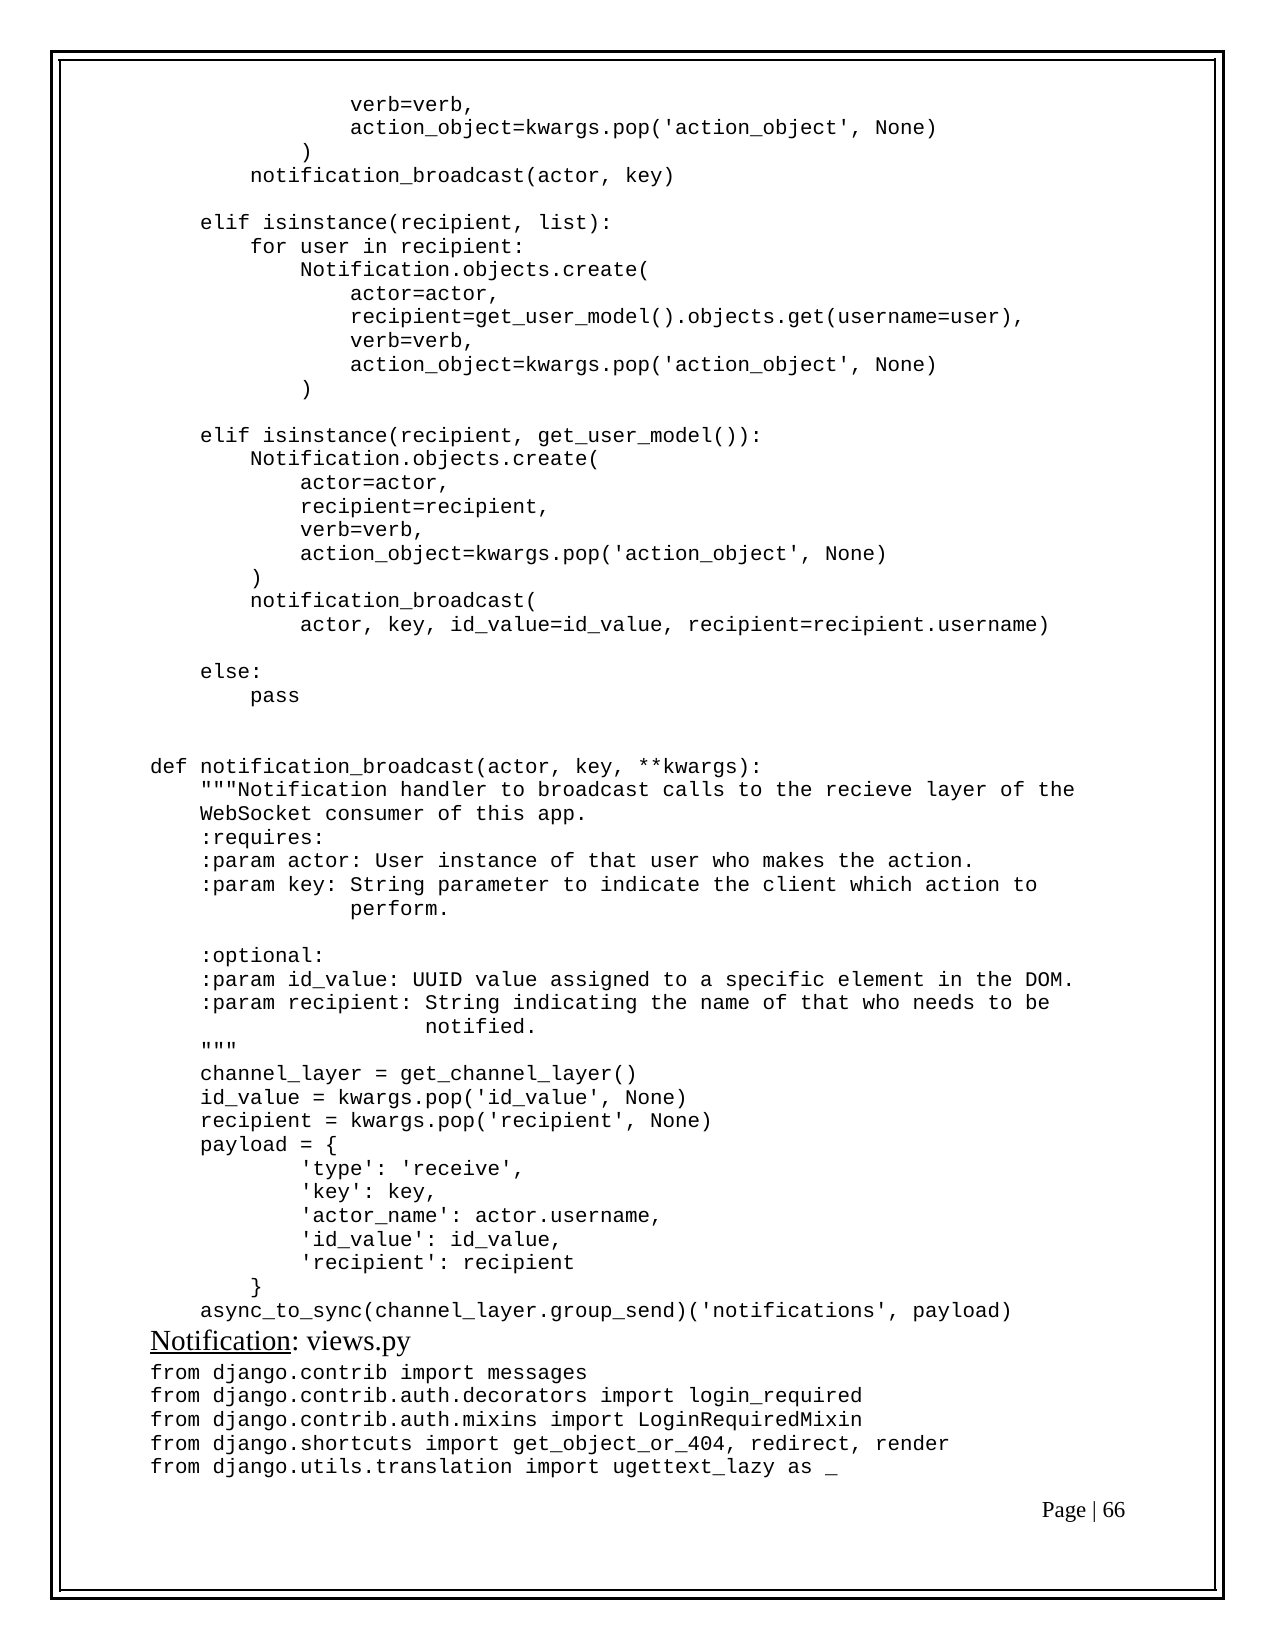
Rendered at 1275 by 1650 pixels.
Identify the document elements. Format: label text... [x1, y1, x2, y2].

text verb=verb, [150, 94, 1125, 117]
text ) [150, 567, 1125, 590]
text 'type': 'receive', [150, 1158, 1125, 1181]
text 'key': key, [150, 1181, 1125, 1205]
text channel_layer = get_channel_layer() [150, 1063, 1125, 1087]
text :requires: [150, 827, 1125, 850]
text from django.contrib.auth.mixins import LoginRequiredMixin [150, 1409, 1125, 1433]
text recipient=get_user_model().objects.get(username=user), [150, 307, 1125, 330]
text action_object=kwargs.pop('action_object', None) [150, 354, 1125, 377]
text for user in recipient: [150, 236, 1125, 259]
text WebSocket consumer of this app. [150, 803, 1125, 827]
text recipient=recipient, [150, 496, 1125, 519]
text actor=actor, [150, 472, 1125, 496]
text id_value = kwargs.pop('id_value', None) [150, 1087, 1125, 1111]
text } [150, 1276, 1125, 1300]
text verb=verb, [150, 519, 1125, 543]
text elif isinstance(recipient, list): [150, 212, 1125, 236]
text notification_broadcast(actor, key) [150, 165, 1125, 188]
text pass [150, 685, 1125, 708]
text :optional: [150, 945, 1125, 969]
text Notification.objects.create( [150, 448, 1125, 472]
text """ [150, 1039, 1125, 1063]
text elif isinstance(recipient, get_user_model()): [150, 425, 1125, 448]
text Notification.objects.create( [150, 259, 1125, 283]
text from django.contrib import messages [150, 1362, 1125, 1386]
text :param actor: User instance of that user who makes the action. [150, 850, 1125, 874]
text else: [150, 661, 1125, 685]
text 'recipient': recipient [150, 1252, 1125, 1276]
text :param key: String parameter to indicate the client which action to [150, 874, 1125, 898]
text action_object=kwargs.pop('action_object', None) [150, 117, 1125, 141]
text from django.shortcuts import get_object_or_404, redirect, render [150, 1433, 1125, 1456]
text payload = { [150, 1134, 1125, 1158]
text Notification: views.py [150, 1323, 1125, 1357]
text def notification_broadcast(actor, key, **kwargs): [150, 756, 1125, 779]
text from django.utils.translation import ugettext_lazy as _ [150, 1456, 1125, 1480]
text :param recipient: String indicating the name of that who needs to be [150, 992, 1125, 1016]
text ) [150, 141, 1125, 165]
text notified. [150, 1016, 1125, 1039]
text 'id_value': id_value, [150, 1229, 1125, 1252]
text actor=actor, [150, 283, 1125, 307]
text """Notification handler to broadcast calls to the recieve layer of the [150, 779, 1125, 803]
text 'actor_name': actor.username, [150, 1205, 1125, 1229]
text :param id_value: UUID value assigned to a specific element in the DOM. [150, 969, 1125, 992]
text actor, key, id_value=id_value, recipient=recipient.username) [150, 614, 1125, 638]
text notification_broadcast( [150, 590, 1125, 614]
text recipient = kwargs.pop('recipient', None) [150, 1111, 1125, 1134]
text verb=verb, [150, 330, 1125, 354]
text from django.contrib.auth.decorators import login_required [150, 1386, 1125, 1409]
text ) [150, 377, 1125, 401]
text perform. [150, 898, 1125, 921]
text async_to_sync(channel_layer.group_send)('notifications', payload) [150, 1300, 1125, 1323]
text action_object=kwargs.pop('action_object', None) [150, 543, 1125, 567]
